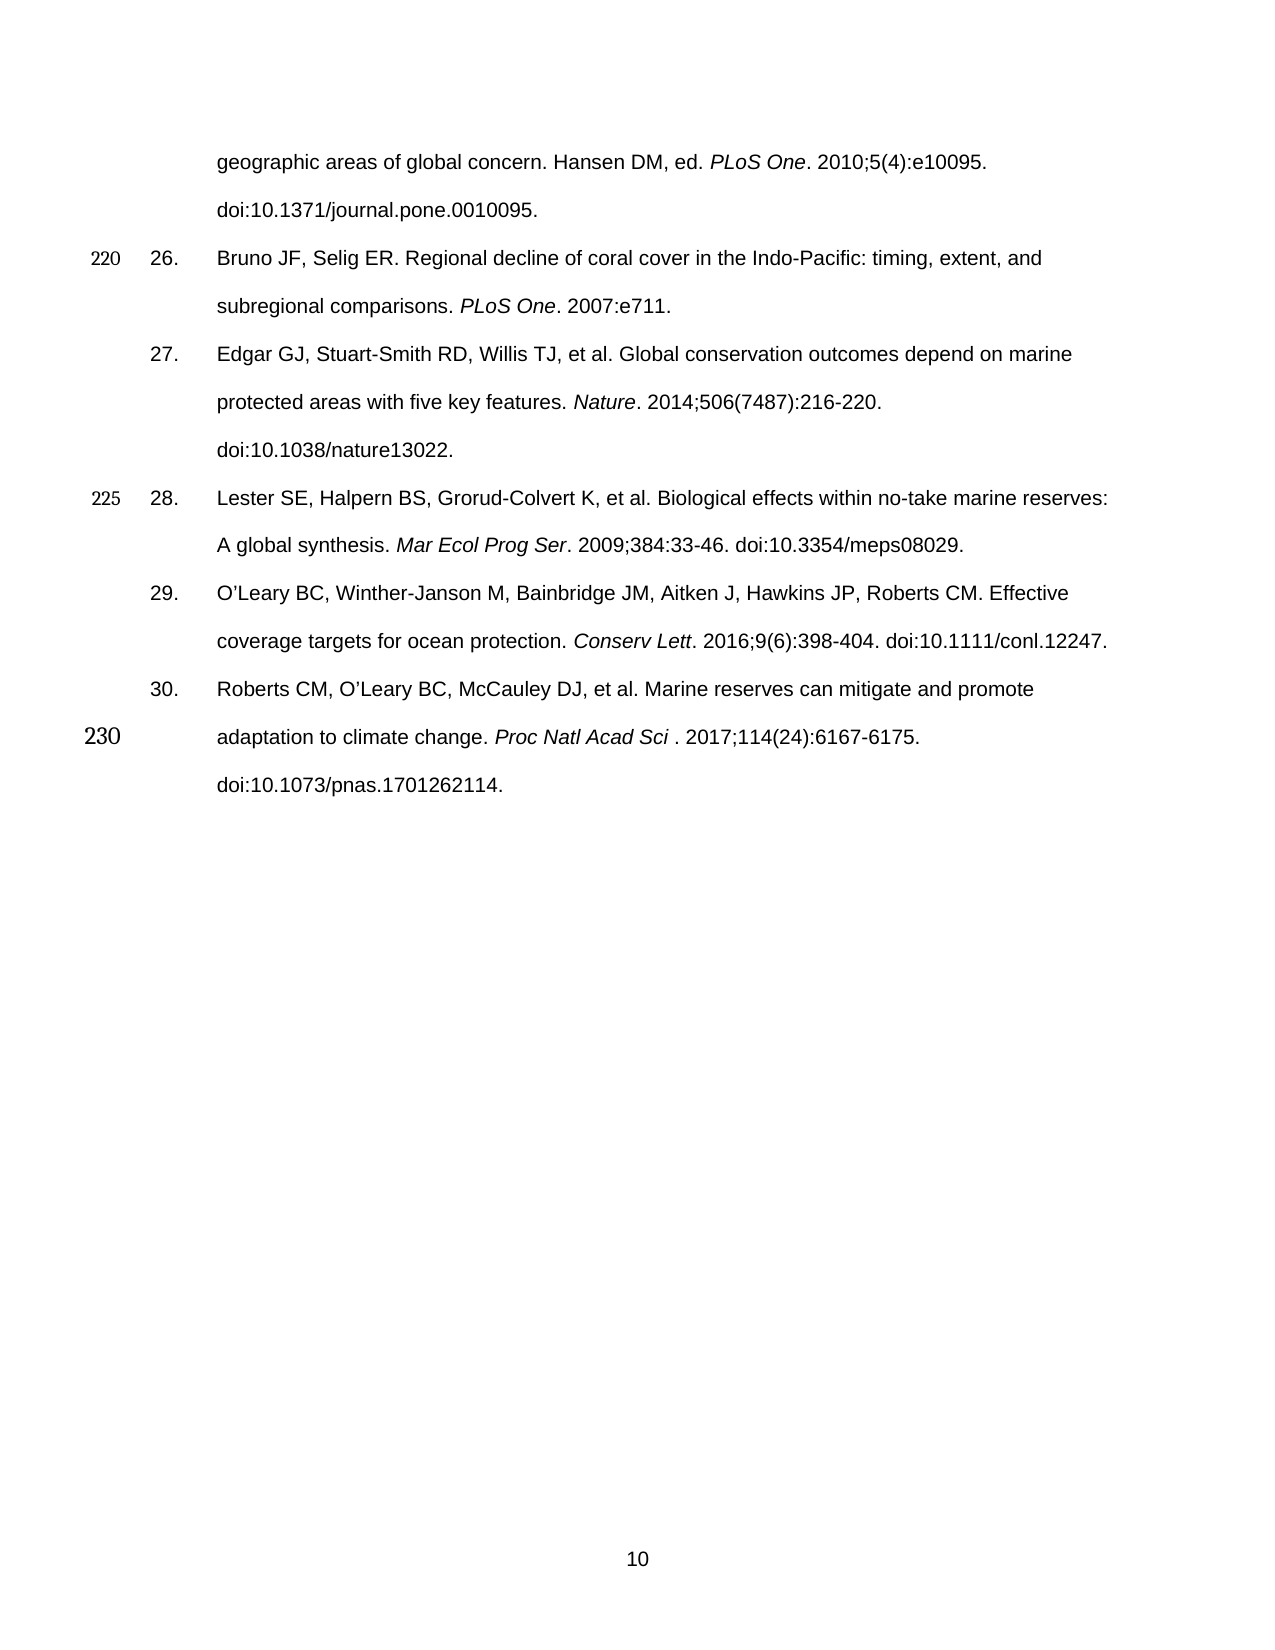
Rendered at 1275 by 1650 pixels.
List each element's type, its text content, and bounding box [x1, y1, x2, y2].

text 29. O’Leary BC, Winther-Janson M, Bainbridge JM, Aitken J, Hawkins JP, Roberts CM. Effective coverage targets for ocean protection. Conserv Lett. 2016;9(6):398-404. doi:10.1111/conl.12247. [150, 581, 1125, 653]
text 26. Bruno JF, Selig ER. Regional decline of coral cover in the Indo-Pacific: timing, extent, and subregional comparisons. PLoS One. 2007:e711. [150, 246, 1125, 318]
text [150, 150, 1125, 222]
text 30. Roberts CM, O’Leary BC, McCauley DJ, et al. Marine reserves can mitigate and promote adaptation to climate change. Proc Natl Acad Sci . 2017;114(24):6167-6175. doi:10.1073/pnas.1701262114. [150, 677, 1125, 797]
text 27. Edgar GJ, Stuart-Smith RD, Willis TJ, et al. Global conservation outcomes depend on marine protected areas with five key features. Nature. 2014;506(7487):216-220. doi:10.1038/nature13022. [150, 342, 1125, 461]
text 28. Lester SE, Halpern BS, Grorud-Colvert K, et al. Biological effects within no-take marine reserves: A global synthesis. Mar Ecol Prog Ser. 2009;384:33-46. doi:10.3354/meps08029. [150, 485, 1125, 557]
